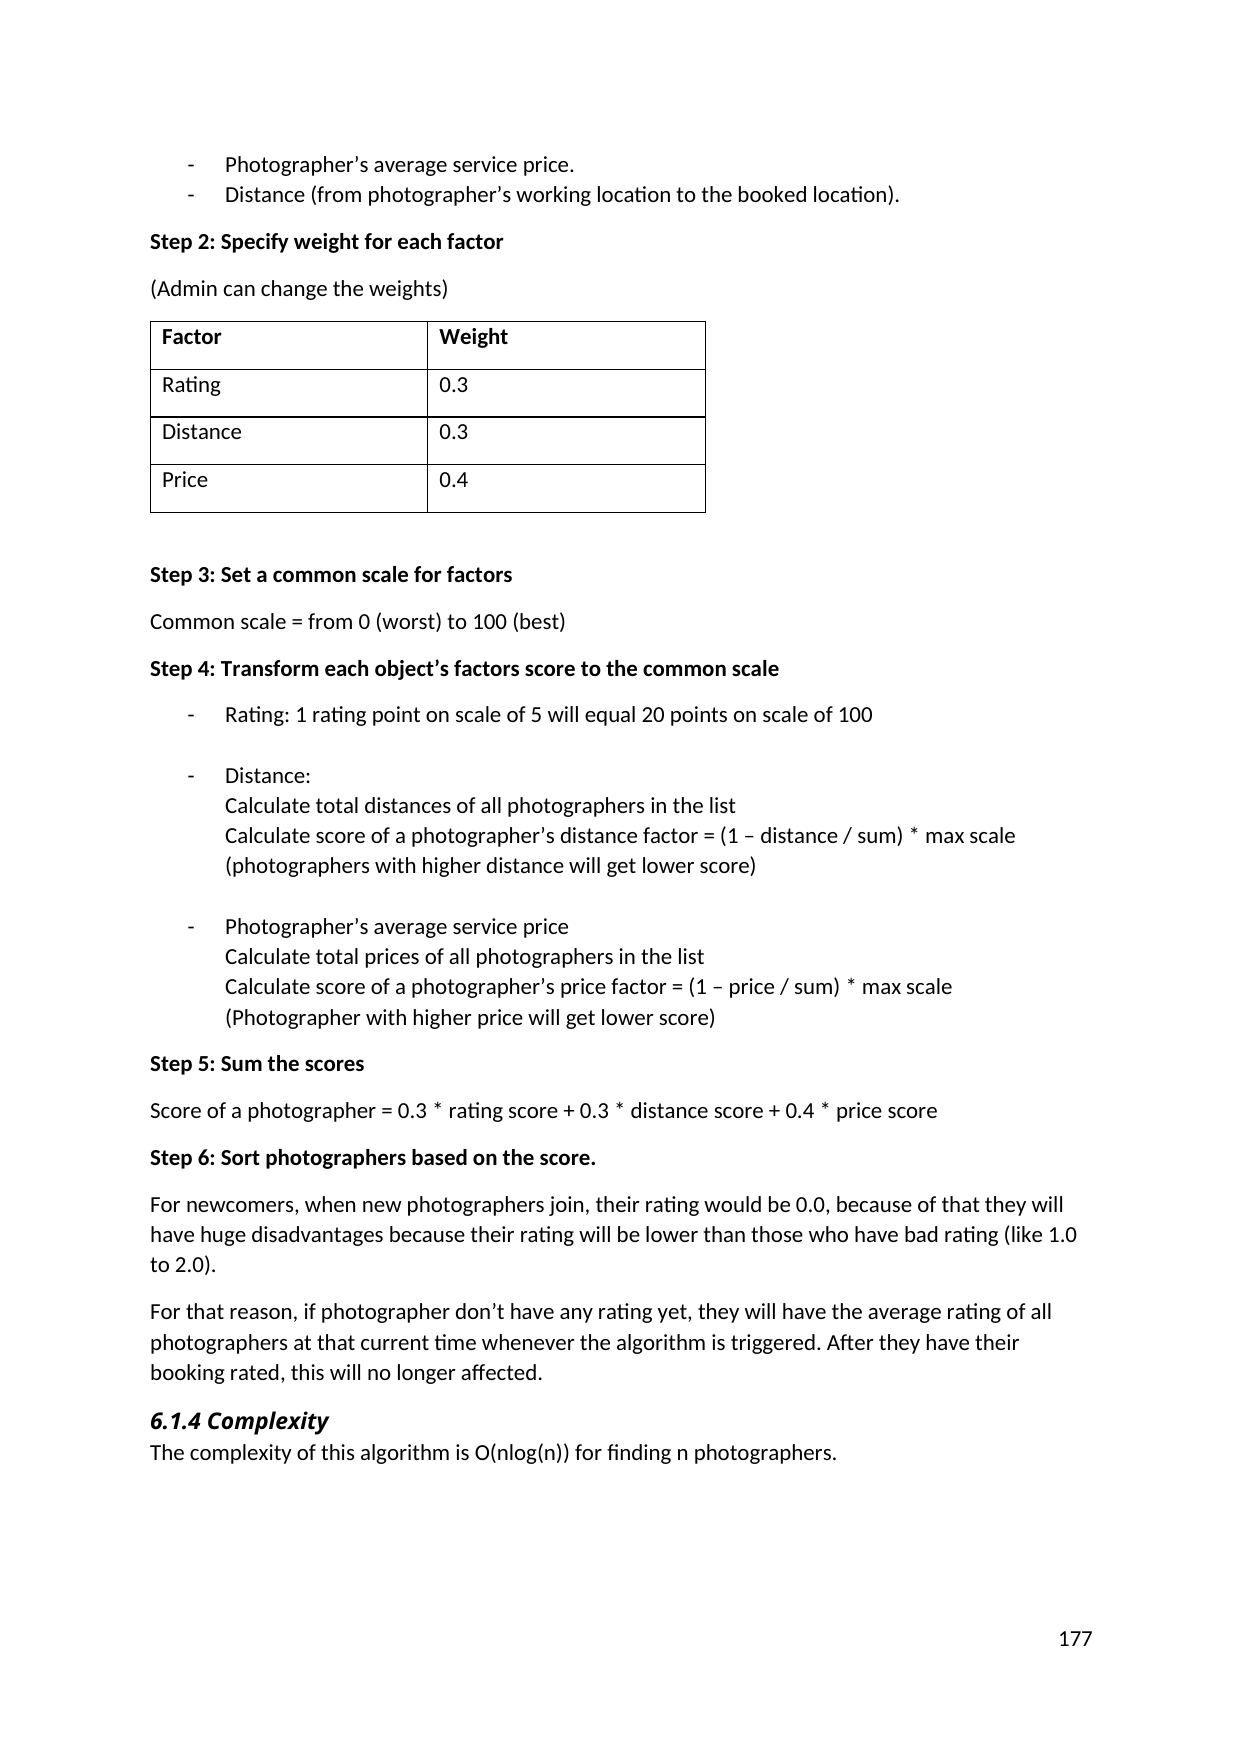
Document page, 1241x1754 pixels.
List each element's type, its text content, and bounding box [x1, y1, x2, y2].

text For newcomers, when new photographers join, their rating would be 0.0, because of that they will have huge disadvantages because their rating will be lower than those who have bad rating (like 1.0 to 2.0). [150, 1190, 1093, 1279]
text Calculate total distances of all photographers in the list [225, 791, 1093, 819]
text The complexity of this algorithm is O(nlog(n)) for finding n photographers. [150, 1438, 1093, 1467]
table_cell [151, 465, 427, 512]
text Common scale = from 0 (worst) to 100 (best) [150, 607, 1093, 635]
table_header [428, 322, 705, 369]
text Score of a photographer = 0.3 * rating score + 0.3 * distance score + 0.4 * price score [150, 1096, 1093, 1124]
text (photographers with higher distance will get lower score) [225, 852, 1093, 880]
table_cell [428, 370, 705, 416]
text Calculate total prices of all photographers in the list [225, 942, 1093, 970]
list Photographer’s average service price [187, 912, 1093, 940]
list Rating: 1 rating point on scale of 5 will equal 20 points on scale of 100 [187, 701, 1093, 729]
text Step 3: Set a common scale for factors [150, 560, 1093, 588]
list Distance: [187, 761, 1093, 789]
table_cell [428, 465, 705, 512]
list Distance (from photographer’s working location to the booked location). [187, 180, 1093, 208]
text Step 4: Transform each object’s factors score to the common scale [150, 654, 1093, 682]
text Calculate score of a photographer’s distance factor = (1 – distance / sum) * max scale [225, 821, 1093, 849]
list Photographer’s average service price. [187, 150, 1093, 178]
subtitle 6.1.4 Complexity [150, 1405, 1093, 1436]
text Calculate score of a photographer’s price factor = (1 – price / sum) * max scale [225, 972, 1093, 1001]
text Step 5: Sum the scores [150, 1049, 1093, 1078]
text (Photographer with higher price will get lower score) [225, 1003, 1093, 1031]
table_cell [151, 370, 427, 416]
text Step 2: Specify weight for each factor [150, 227, 1093, 255]
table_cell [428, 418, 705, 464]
text Step 6: Sort photographers based on the score. [150, 1143, 1093, 1171]
text For that reason, if photographer don’t have any rating yet, they will have the average rating of all photographers at that current time whenever the algorithm is triggered. After they have their booking rated, this will no longer affected. [150, 1297, 1093, 1386]
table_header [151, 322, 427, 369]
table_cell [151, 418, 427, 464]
text (Admin can change the weights) [150, 274, 1093, 302]
